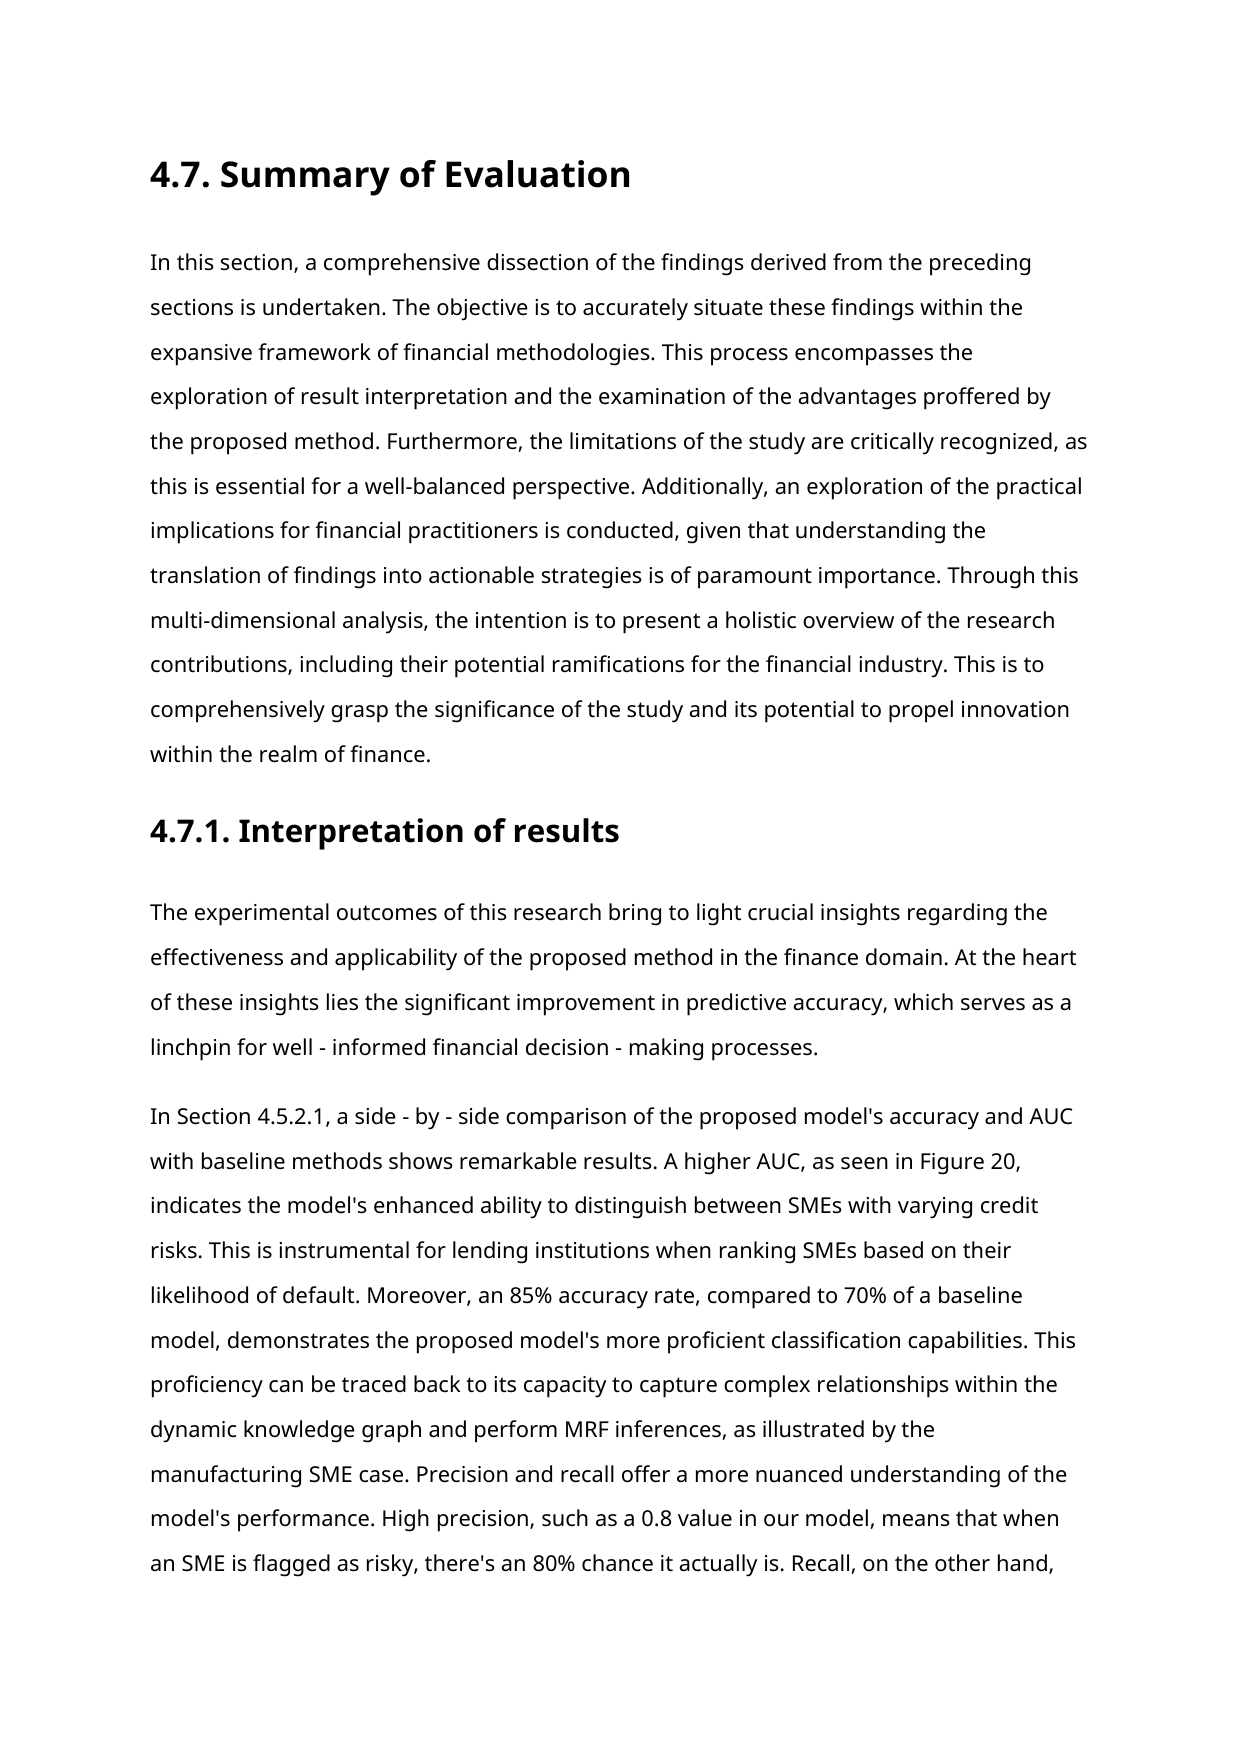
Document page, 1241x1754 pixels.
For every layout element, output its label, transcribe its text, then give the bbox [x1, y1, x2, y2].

text In this section, a comprehensive dissection of the findings derived from the preceding sections is undertaken. The objective is to accurately situate these findings within the expansive framework of financial methodologies. This process encompasses the exploration of result interpretation and the examination of the advantages proffered by the proposed method. Furthermore, the limitations of the study are critically recognized, as this is essential for a well-balanced perspective. Additionally, an exploration of the practical implications for financial practitioners is conducted, given that understanding the translation of findings into actionable strategies is of paramount importance. Through this multi-dimensional analysis, the intention is to present a holistic overview of the research contributions, including their potential ramifications for the financial industry. This is to comprehensively grasp the significance of the study and its potential to propel innovation within the realm of finance. [150, 247, 1090, 769]
subtitle 4.7.1. Interpretation of results [150, 808, 1090, 851]
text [150, 1101, 1090, 1578]
subtitle 4.7. Summary of Evaluation [150, 150, 1090, 198]
text The experimental outcomes of this research bring to light crucial insights regarding the effectiveness and applicability of the proposed method in the finance domain. At the heart of these insights lies the significant improvement in predictive accuracy, which serves as a linchpin for well - informed financial decision - making processes. [150, 897, 1090, 1061]
